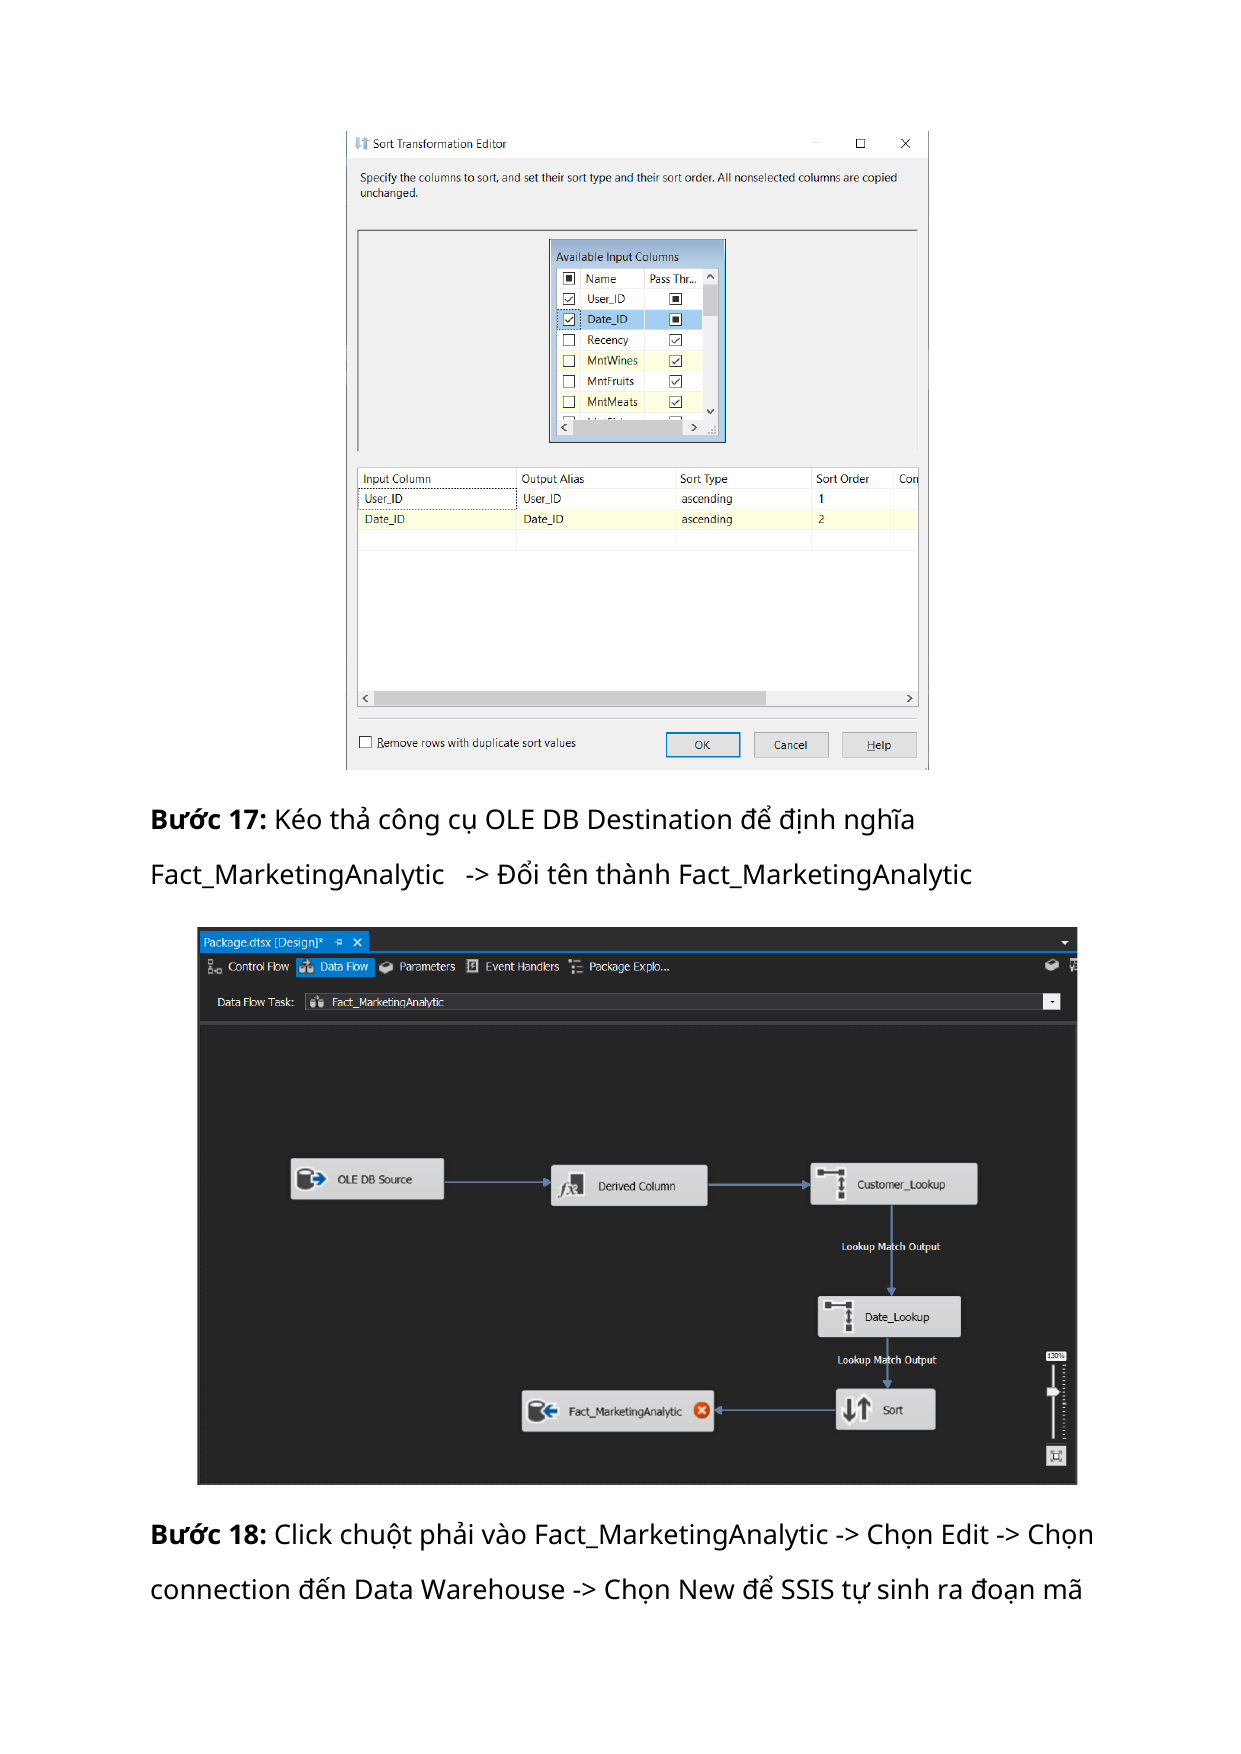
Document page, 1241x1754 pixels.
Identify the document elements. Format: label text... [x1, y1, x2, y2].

picture [197, 927, 1078, 1485]
text Bước 17: Kéo thả công cụ OLE DB Destination để định nghĩa Fact_MarketingAnalytic -> Đổi tên thành Fact_MarketingAnalytic [150, 800, 1125, 893]
picture [346, 131, 929, 770]
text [150, 1515, 1125, 1607]
